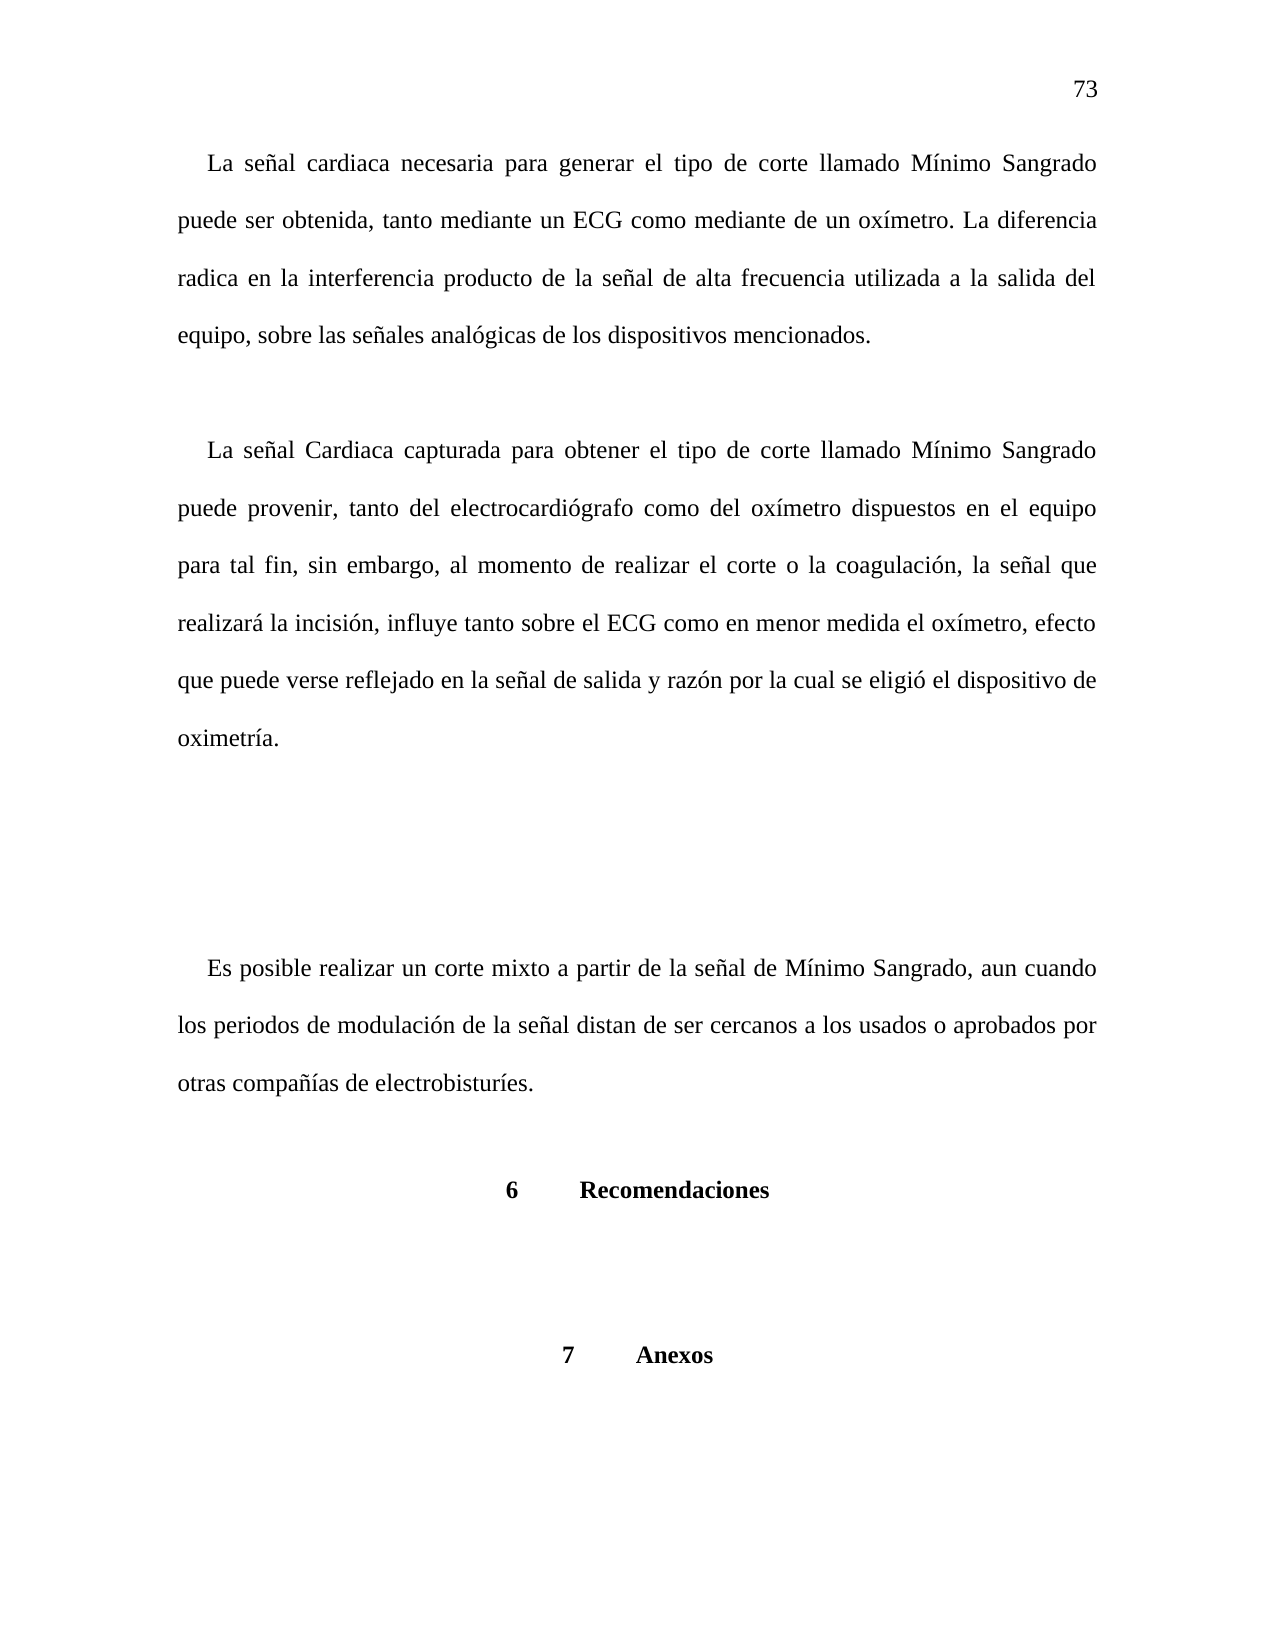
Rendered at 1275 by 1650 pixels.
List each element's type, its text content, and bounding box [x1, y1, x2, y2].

subtitle Anexos [177, 1340, 1098, 1369]
text La señal cardiaca necesaria para generar el tipo de corte llamado Mínimo Sangrado puede ser obtenida, tanto mediante un ECG como mediante de un oxímetro. La diferencia radica en la interferencia producto de la señal de alta frecuencia utilizada a la salida del equipo, sobre las señales analógicas de los dispositivos mencionados. [177, 148, 1098, 349]
text Es posible realizar un corte mixto a partir de la señal de Mínimo Sangrado, aun cuando los periodos de modulación de la señal distan de ser cercanos a los usados o aprobados por otras compañías de electrobisturíes. [177, 953, 1098, 1096]
text La señal Cardiaca capturada para obtener el tipo de corte llamado Mínimo Sangrado puede provenir, tanto del electrocardiógrafo como del oxímetro dispuestos en el equipo para tal fin, sin embargo, al momento de realizar el corte o la coagulación, la señal que realizará la incisión, influye tanto sobre el ECG como en menor medida el oxímetro, efecto que puede verse reflejado en la señal de salida y razón por la cual se eligió el dispositivo de oximetría. [177, 435, 1098, 751]
subtitle Recomendaciones [177, 1175, 1098, 1204]
